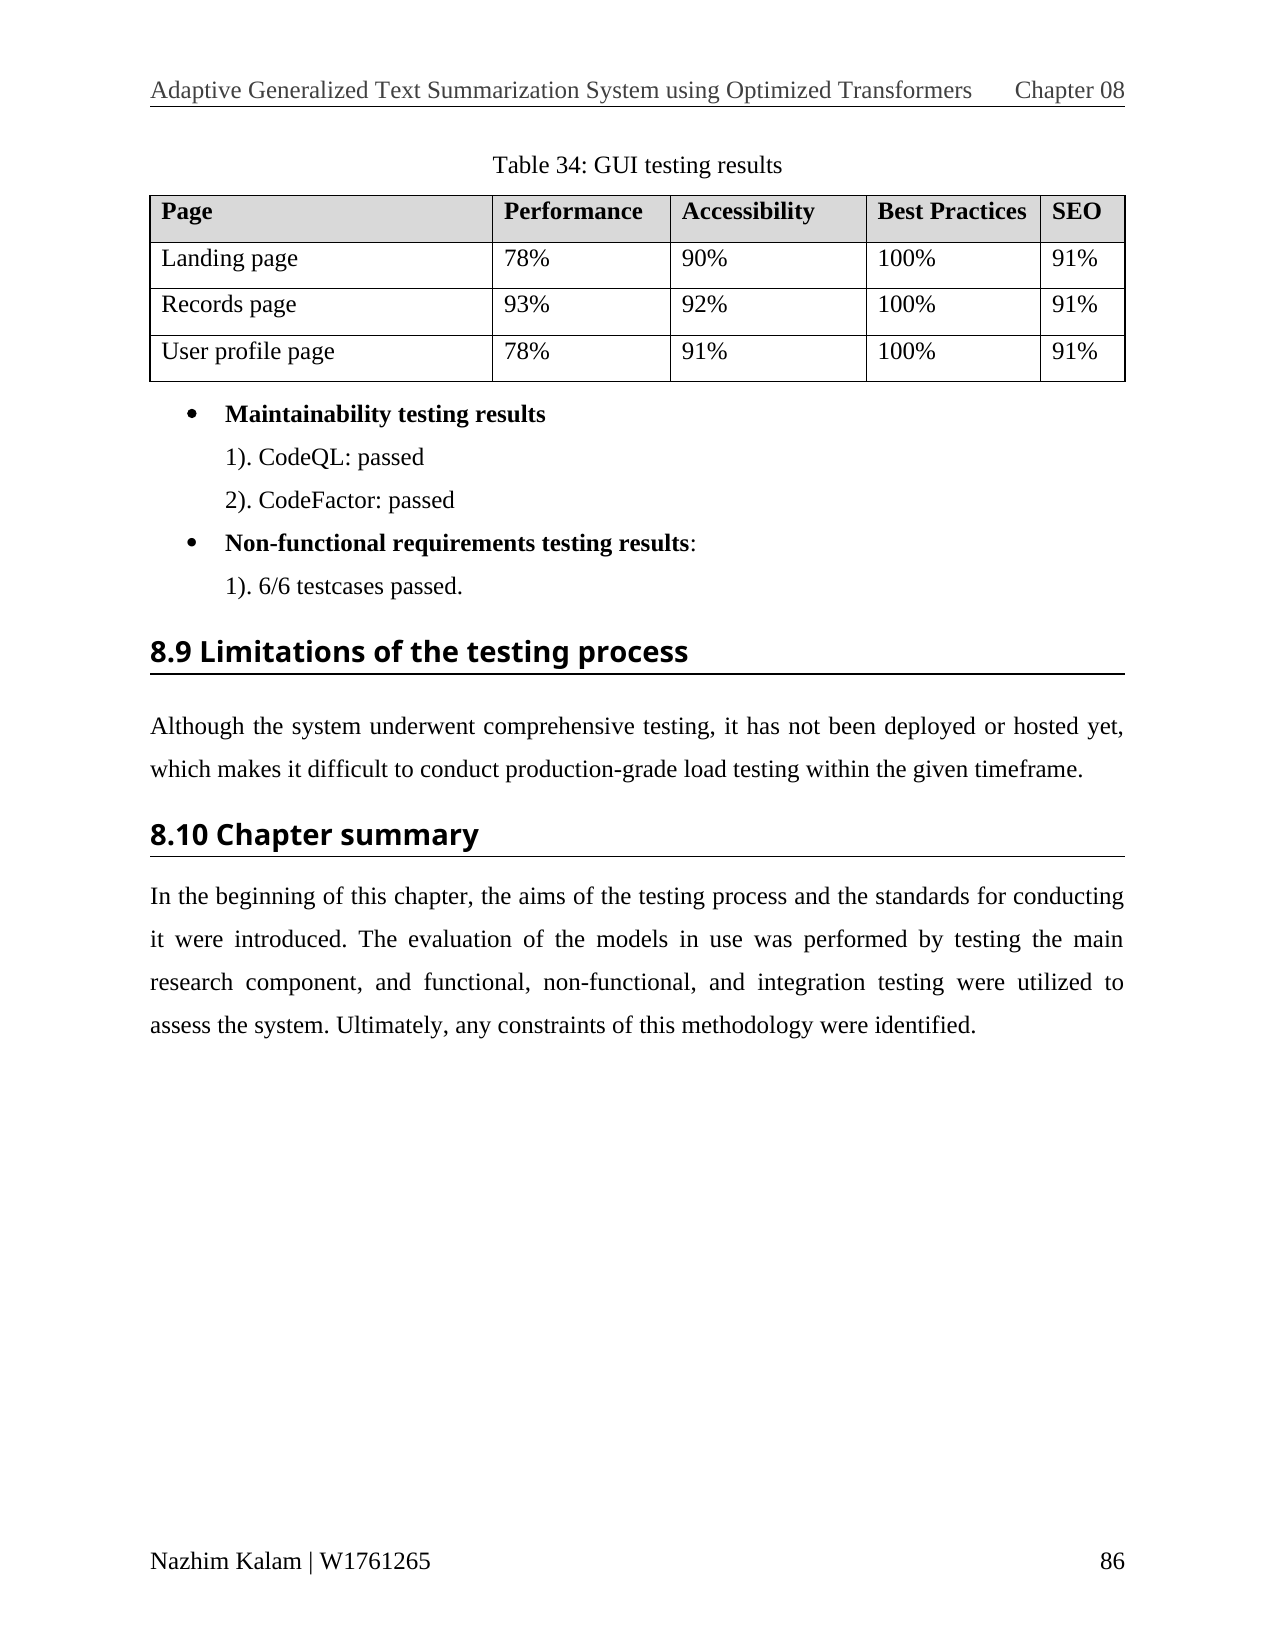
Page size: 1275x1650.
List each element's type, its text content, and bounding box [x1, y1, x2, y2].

table_cell 91% [671, 336, 866, 381]
table_cell User profile page [151, 336, 492, 381]
text 1). 6/6 testcases passed. [150, 571, 1125, 600]
list 2). CodeFactor: passed [225, 485, 1125, 514]
table_header Page [151, 196, 492, 242]
table_cell 91% [1041, 336, 1124, 381]
table_cell Records page [151, 289, 492, 335]
table_header Best Practices [867, 196, 1040, 242]
text Table 34: GUI testing results [150, 150, 1125, 179]
table_cell 90% [671, 243, 866, 288]
table_header Accessibility [671, 196, 866, 242]
table_cell 100% [867, 336, 1040, 381]
table_cell 93% [493, 289, 670, 335]
table_cell 91% [1041, 243, 1124, 288]
text In the beginning of this chapter, the aims of the testing process and the standards for conducting it were introduced. The evaluation of the models in use was performed by testing the main research component, and functional, non-functional, and integration testing were utilized to assess the system. Ultimately, any constraints of this methodology were identified. [150, 881, 1125, 1039]
table_header Performance [493, 196, 670, 242]
table_header SEO [1041, 196, 1124, 242]
table_cell 100% [867, 289, 1040, 335]
list Maintainability testing results [187, 399, 1125, 428]
table_cell 78% [493, 336, 670, 381]
subtitle 8.9 Limitations of the testing process [150, 631, 1125, 673]
text Although the system underwent comprehensive testing, it has not been deployed or hosted yet, which makes it difficult to conduct production-grade load testing within the given timeframe. [150, 711, 1125, 783]
list 1). CodeQL: passed [225, 442, 1125, 471]
table_cell 92% [671, 289, 866, 335]
table_cell 100% [867, 243, 1040, 288]
table_cell 91% [1041, 289, 1124, 335]
table_cell 78% [493, 243, 670, 288]
list Non-functional requirements testing results: [187, 528, 1125, 557]
subtitle 8.10 Chapter summary [150, 814, 1125, 856]
table_cell Landing page [151, 243, 492, 288]
